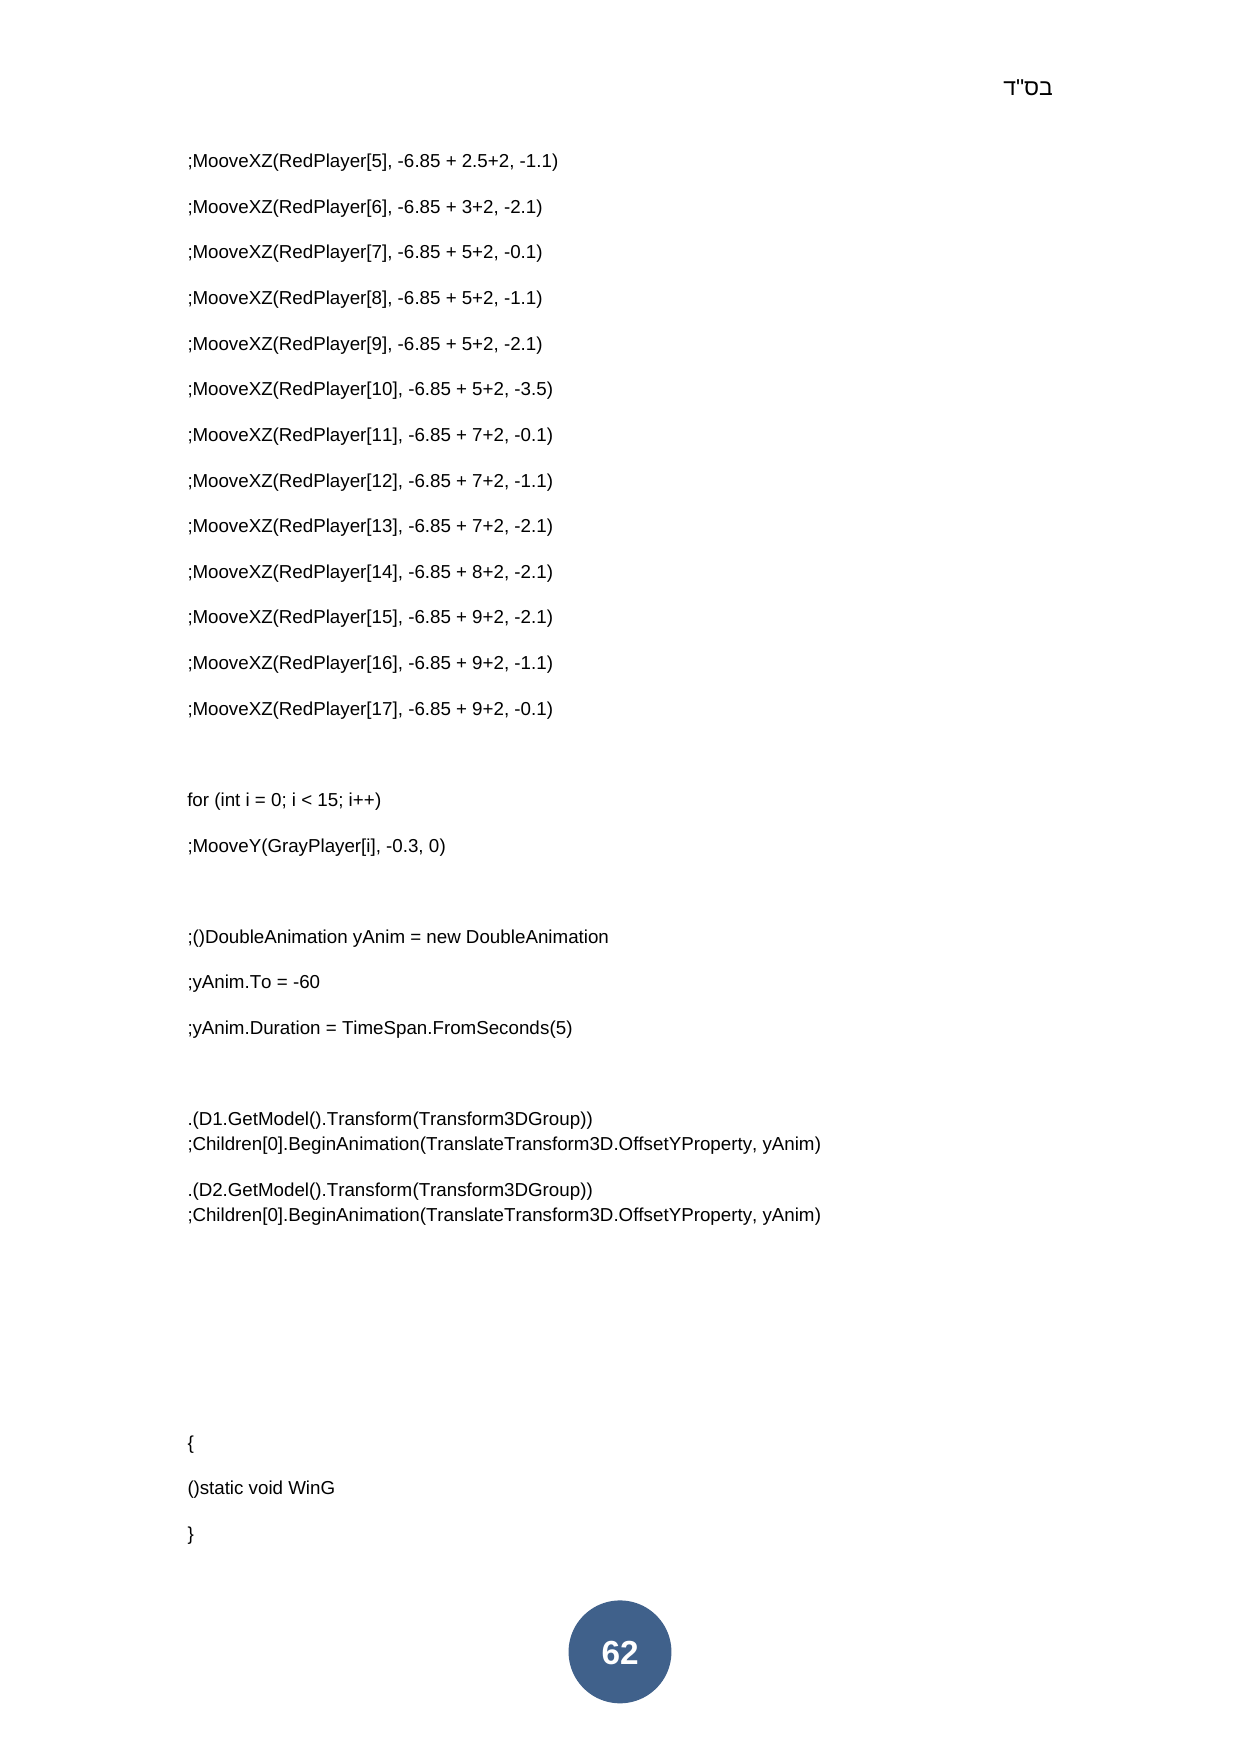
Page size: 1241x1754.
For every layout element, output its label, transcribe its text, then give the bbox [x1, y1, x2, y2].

text DoubleAnimation yAnim = new DoubleAnimation(); [187, 926, 1053, 947]
text MooveY(GrayPlayer[i], -0.3, 0); [187, 834, 1053, 856]
text MooveXZ(RedPlayer[5], -6.85 + 2.5+2, -1.1); [187, 150, 1053, 172]
text MooveXZ(RedPlayer[6], -6.85 + 3+2, -2.1); [187, 196, 1053, 217]
text MooveXZ(RedPlayer[11], -6.85 + 7+2, -0.1); [187, 424, 1053, 445]
text yAnim.To = -60; [187, 971, 1053, 993]
text MooveXZ(RedPlayer[9], -6.85 + 5+2, -2.1); [187, 332, 1053, 354]
text } [187, 1431, 1053, 1453]
text ((Transform3DGroup)D1.GetModel().Transform).Children[0].BeginAnimation(TranslateTransform3D.OffsetYProperty, yAnim); [187, 1108, 1053, 1154]
text static void WinG() [187, 1477, 1053, 1499]
text MooveXZ(RedPlayer[12], -6.85 + 7+2, -1.1); [187, 469, 1053, 491]
text ((Transform3DGroup)D2.GetModel().Transform).Children[0].BeginAnimation(TranslateTransform3D.OffsetYProperty, yAnim); [187, 1178, 1053, 1225]
text MooveXZ(RedPlayer[13], -6.85 + 7+2, -2.1); [187, 515, 1053, 537]
text { [187, 1523, 1053, 1544]
text MooveXZ(RedPlayer[17], -6.85 + 9+2, -0.1); [187, 697, 1053, 719]
text yAnim.Duration = TimeSpan.FromSeconds(5); [187, 1017, 1053, 1038]
text MooveXZ(RedPlayer[8], -6.85 + 5+2, -1.1); [187, 287, 1053, 308]
text MooveXZ(RedPlayer[10], -6.85 + 5+2, -3.5); [187, 378, 1053, 400]
text MooveXZ(RedPlayer[14], -6.85 + 8+2, -2.1); [187, 561, 1053, 582]
text MooveXZ(RedPlayer[16], -6.85 + 9+2, -1.1); [187, 652, 1053, 673]
text MooveXZ(RedPlayer[15], -6.85 + 9+2, -2.1); [187, 606, 1053, 628]
text MooveXZ(RedPlayer[7], -6.85 + 5+2, -0.1); [187, 241, 1053, 263]
text for (int i = 0; i < 15; i++) [187, 789, 1053, 810]
